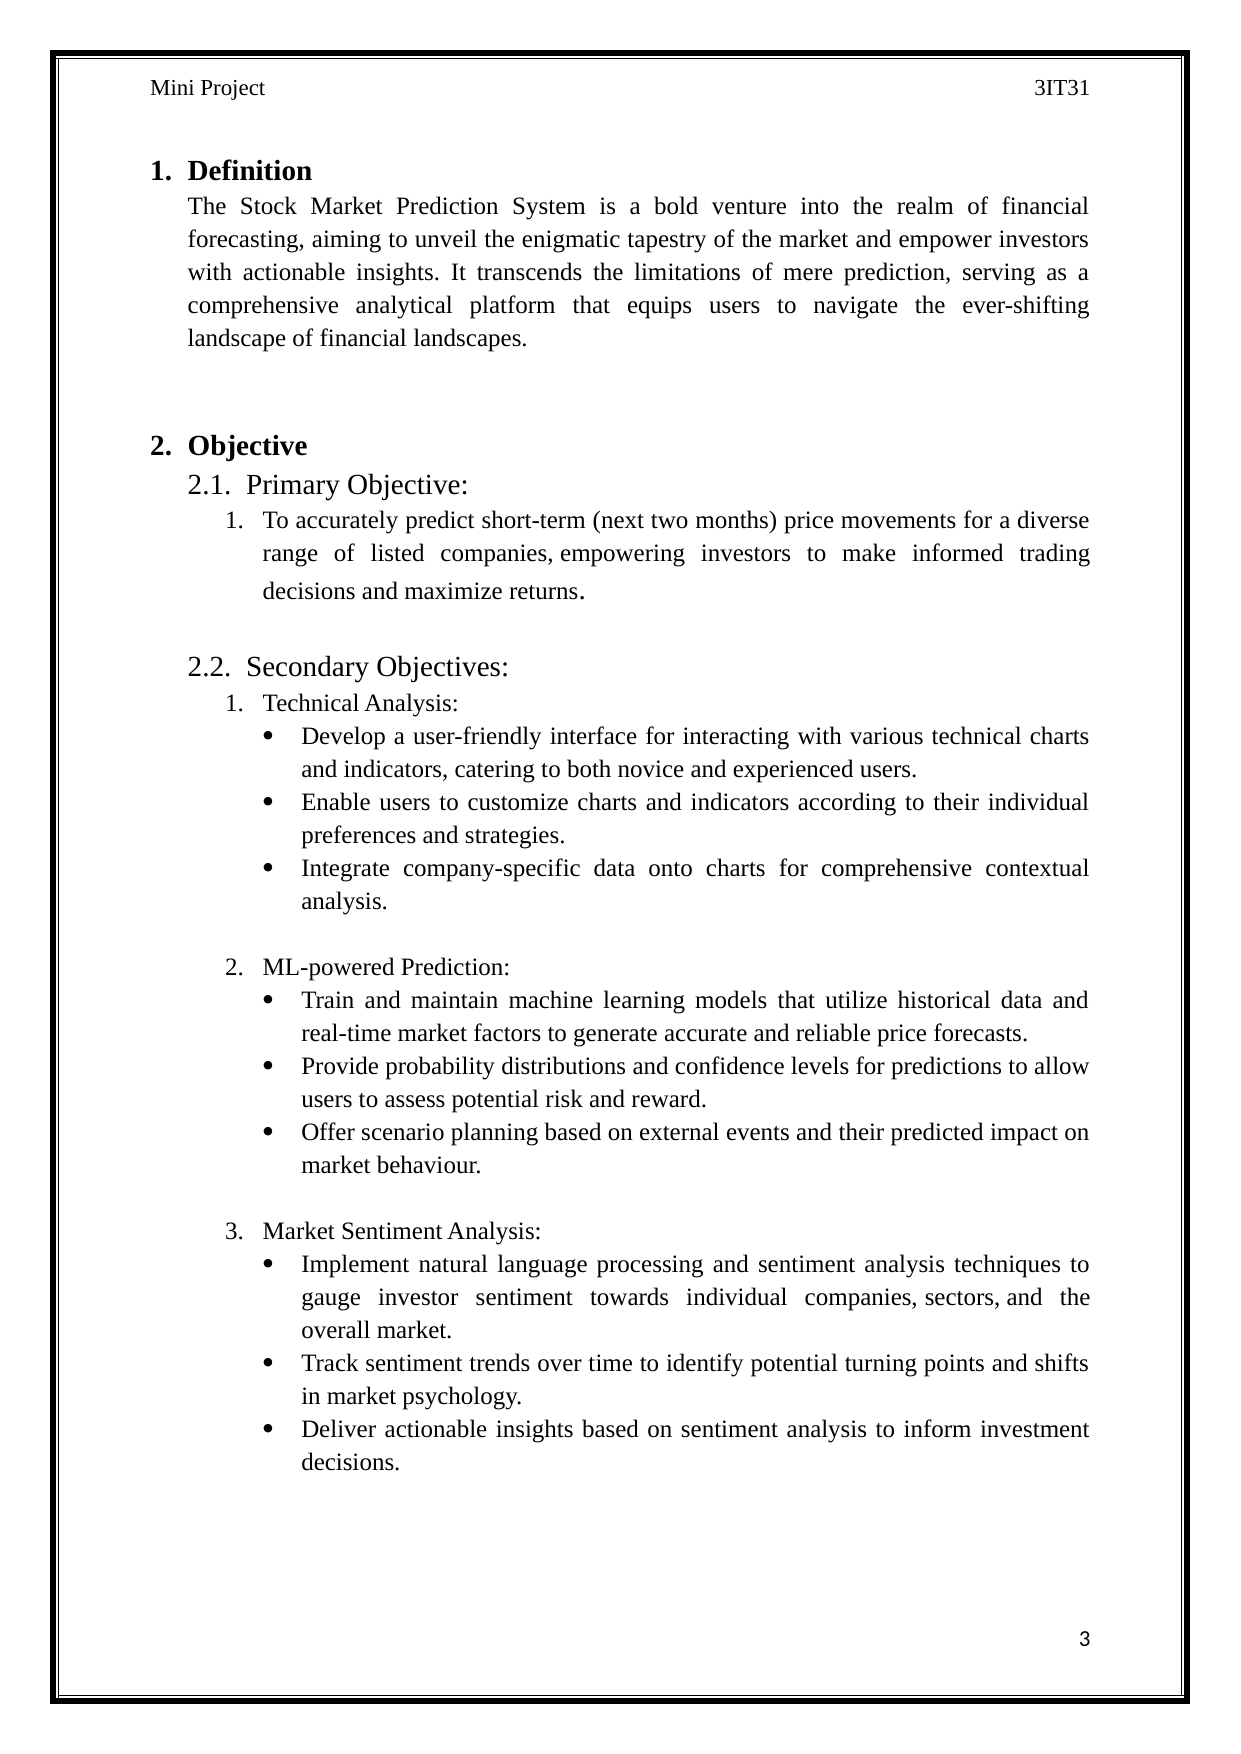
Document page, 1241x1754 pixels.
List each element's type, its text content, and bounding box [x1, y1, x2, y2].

list Train and maintain machine learning models that utilize historical data and real-time market factors to generate accurate and reliable price forecasts. [263, 985, 1090, 1047]
list 2.1. Primary Objective: [187, 467, 1090, 500]
list Technical Analysis: [225, 688, 1090, 717]
list Implement natural language processing and sentiment analysis techniques to gauge investor sentiment towards individual companies, sectors, and the overall market. [263, 1249, 1090, 1344]
list Definition [150, 153, 1090, 186]
list Enable users to customize charts and indicators according to their individual preferences and strategies. [263, 787, 1090, 849]
list Track sentiment trends over time to identify potential turning points and shifts in market psychology. [263, 1348, 1090, 1410]
list Market Sentiment Analysis: [225, 1216, 1090, 1245]
list Develop a user-friendly interface for interacting with various technical charts and indicators, catering to both novice and experienced users. [263, 721, 1090, 783]
list ML-powered Prediction: [225, 952, 1090, 981]
list Integrate company-specific data onto charts for comprehensive contextual analysis. [263, 853, 1090, 915]
list The Stock Market Prediction System is a bold venture into the realm of financial forecasting, aiming to unveil the enigmatic tapestry of the market and empower investors with actionable insights. It transcends the limitations of mere prediction, serving as a comprehensive analytical platform that equips users to navigate the ever-shifting landscape of financial landscapes. [187, 191, 1090, 352]
list Offer scenario planning based on external events and their predicted impact on market behaviour. [263, 1117, 1090, 1179]
list Objective [150, 428, 1090, 462]
list Deliver actionable insights based on sentiment analysis to inform investment decisions. [263, 1414, 1090, 1476]
list 2.2. Secondary Objectives: [187, 649, 1090, 683]
list To accurately predict short-term (next two months) price movements for a diverse range of listed companies, empowering investors to make informed trading decisions and maximize returns. [225, 505, 1090, 606]
list Provide probability distributions and confidence levels for predictions to allow users to assess potential risk and reward. [263, 1051, 1090, 1113]
